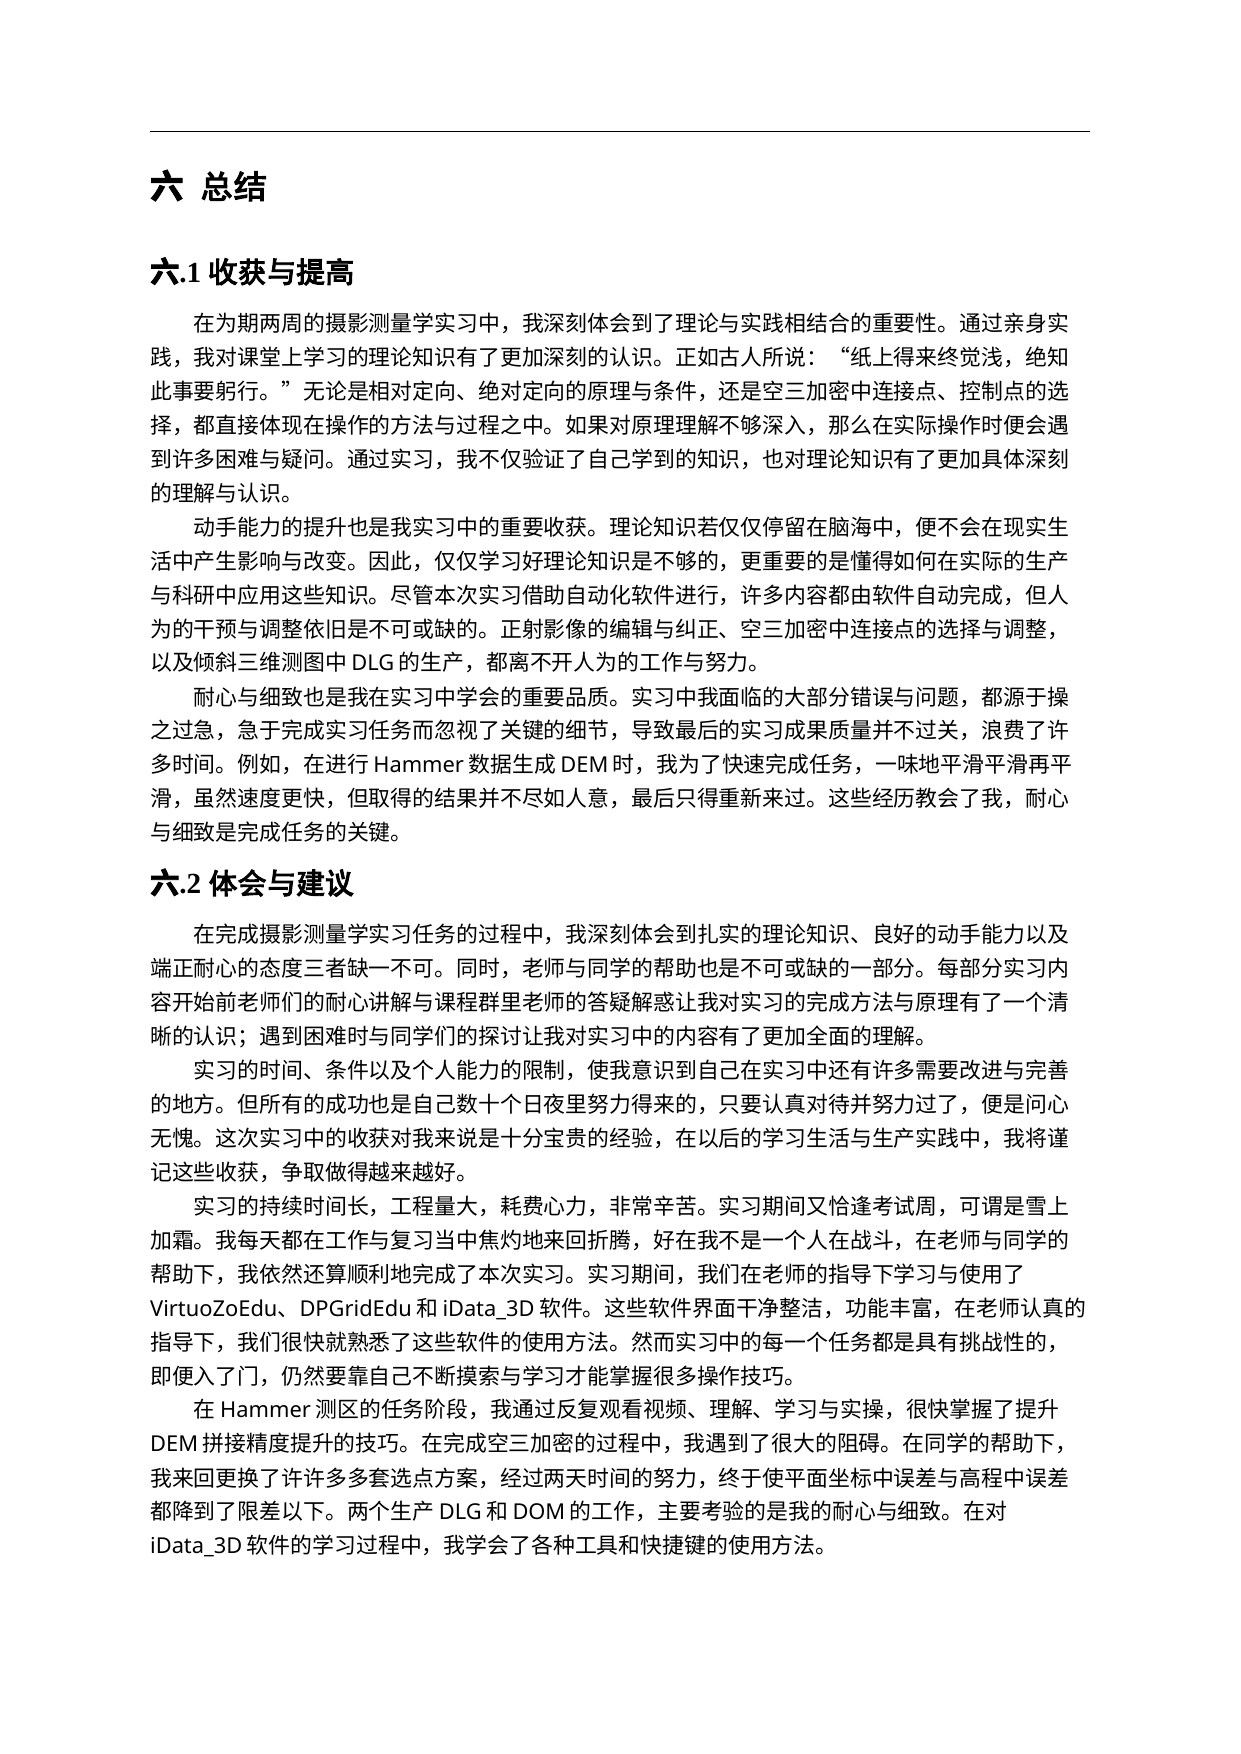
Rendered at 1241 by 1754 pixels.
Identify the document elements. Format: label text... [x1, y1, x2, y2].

subtitle 体会与建议 [150, 848, 1090, 916]
text 耐心与细致也是我在实习中学会的重要品质。实习中我面临的大部分错误与问题，都源于操之过急，急于完成实习任务而忽视了关键的细节，导致最后的实习成果质量并不过关，浪费了许多时间。例如，在进行Hammer数据生成DEM时，我为了快速完成任务，一味地平滑平滑再平滑，虽然速度更快，但取得的结果并不尽如人意，最后只得重新来过。这些经历教会了我，耐心与细致是完成任务的关键。 [150, 678, 1090, 848]
text 在完成摄影测量学实习任务的过程中，我深刻体会到扎实的理论知识、良好的动手能力以及端正耐心的态度三者缺一不可。同时，老师与同学的帮助也是不可或缺的一部分。每部分实习内容开始前老师们的耐心讲解与课程群里老师的答疑解惑让我对实习的完成方法与原理有了一个清晰的认识；遇到困难时与同学们的探讨让我对实习中的内容有了更加全面的理解。 [150, 916, 1090, 1052]
subtitle 总结 [150, 150, 1090, 218]
text 动手能力的提升也是我实习中的重要收获。理论知识若仅仅停留在脑海中，便不会在现实生活中产生影响与改变。因此，仅仅学习好理论知识是不够的，更重要的是懂得如何在实际的生产与科研中应用这些知识。尽管本次实习借助自动化软件进行，许多内容都由软件自动完成，但人为的干预与调整依旧是不可或缺的。正射影像的编辑与纠正、空三加密中连接点的选择与调整，以及倾斜三维测图中DLG的生产，都离不开人为的工作与努力。 [150, 508, 1090, 678]
subtitle 收获与提高 [150, 237, 1090, 305]
text 在Hammer测区的任务阶段，我通过反复观看视频、理解、学习与实操，很快掌握了提升DEM拼接精度提升的技巧。在完成空三加密的过程中，我遇到了很大的阻碍。在同学的帮助下，我来回更换了许许多多套选点方案，经过两天时间的努力，终于使平面坐标中误差与高程中误差都降到了限差以下。两个生产DLG和DOM的工作，主要考验的是我的耐心与细致。在对iData_3D软件的学习过程中，我学会了各种工具和快捷键的使用方法。 [150, 1391, 1090, 1561]
text 实习的持续时间长，工程量大，耗费心力，非常辛苦。实习期间又恰逢考试周，可谓是雪上加霜。我每天都在工作与复习当中焦灼地来回折腾，好在我不是一个人在战斗，在老师与同学的帮助下，我依然还算顺利地完成了本次实习。实习期间，我们在老师的指导下学习与使用了VirtuoZoEdu、DPGridEdu和iData_3D软件。这些软件界面干净整洁，功能丰富，在老师认真的指导下，我们很快就熟悉了这些软件的使用方法。然而实习中的每一个任务都是具有挑战性的，即便入了门，仍然要靠自己不断摸索与学习才能掌握很多操作技巧。 [150, 1188, 1090, 1391]
text 实习的时间、条件以及个人能力的限制，使我意识到自己在实习中还有许多需要改进与完善的地方。但所有的成功也是自己数十个日夜里努力得来的，只要认真对待并努力过了，便是问心无愧。这次实习中的收获对我来说是十分宝贵的经验，在以后的学习生活与生产实践中，我将谨记这些收获，争取做得越来越好。 [150, 1052, 1090, 1188]
text 在为期两周的摄影测量学实习中，我深刻体会到了理论与实践相结合的重要性。通过亲身实践，我对课堂上学习的理论知识有了更加深刻的认识。正如古人所说：“纸上得来终觉浅，绝知此事要躬行。”无论是相对定向、绝对定向的原理与条件，还是空三加密中连接点、控制点的选择，都直接体现在操作的方法与过程之中。如果对原理理解不够深入，那么在实际操作时便会遇到许多困难与疑问。通过实习，我不仅验证了自己学到的知识，也对理论知识有了更加具体深刻的理解与认识。 [150, 305, 1090, 508]
